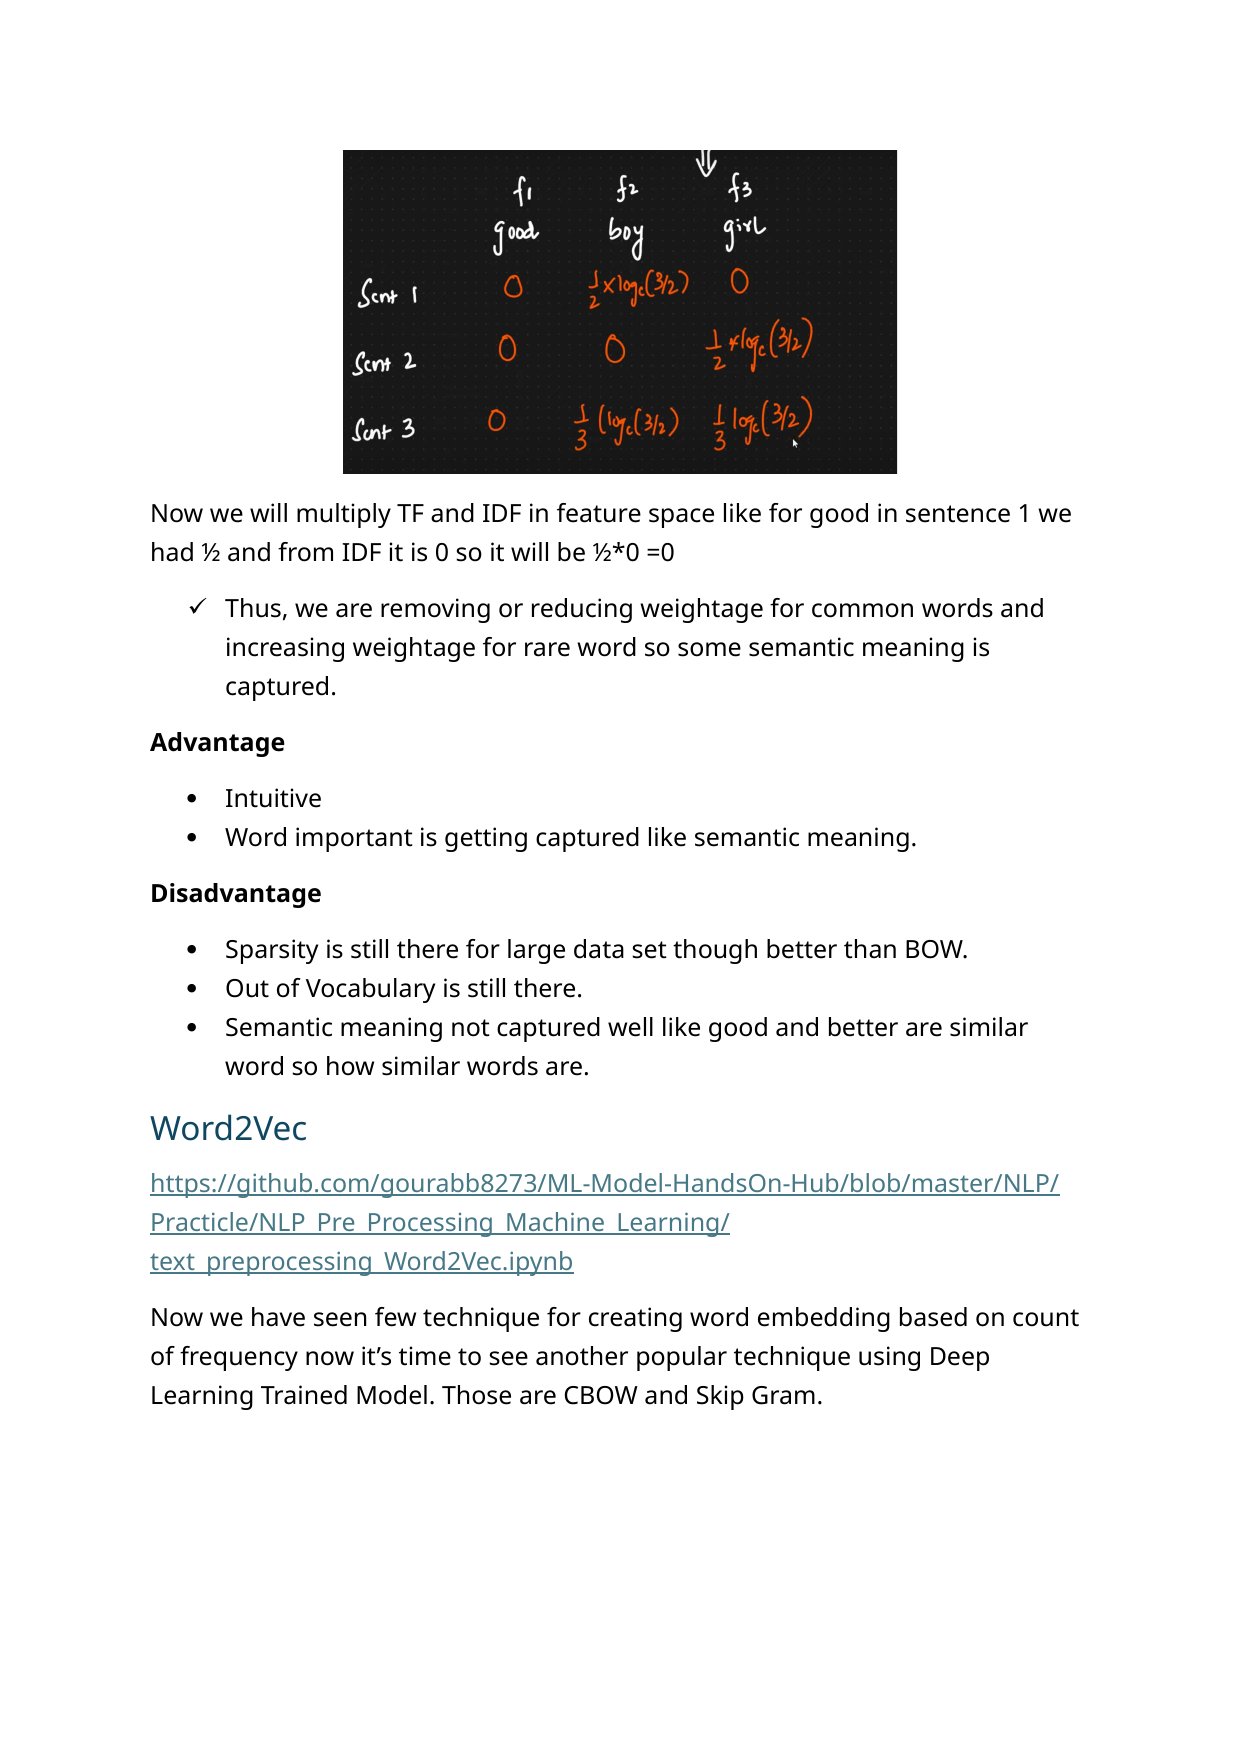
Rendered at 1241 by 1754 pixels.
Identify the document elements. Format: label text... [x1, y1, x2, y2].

list Out of Vocabulary is still there. [187, 971, 1090, 1004]
text Now we have seen few technique for creating word embedding based on count of frequency now it’s time to see another popular technique using Deep Learning Trained Model. Those are CBOW and Skip Gram. [150, 1299, 1090, 1412]
list Intuitive [187, 781, 1090, 814]
text Advantage [150, 725, 1090, 759]
list Word important is getting captured like semantic meaning. [187, 820, 1090, 854]
text Disadvantage [150, 876, 1090, 909]
text https://github.com/gourabb8273/ML-Model-HandsOn-Hub/blob/master/NLP/Practicle/NLP_Pre_Processing_Machine_Learning/text_preprocessing_Word2Vec.ipynb [150, 1165, 1090, 1278]
picture [343, 150, 898, 474]
text Now we will multiply TF and IDF in feature space like for good in sentence 1 we had ½ and from IDF it is 0 so it will be ½*0 =0 [150, 496, 1090, 569]
list Semantic meaning not captured well like good and better are similar word so how similar words are. [187, 1010, 1090, 1083]
subtitle Word2Vec [150, 1105, 1090, 1150]
list Sparsity is still there for large data set though better than BOW. [187, 931, 1090, 965]
list Thus, we are removing or reducing weightage for common words and increasing weightage for rare word so some semantic meaning is captured. [187, 591, 1090, 703]
